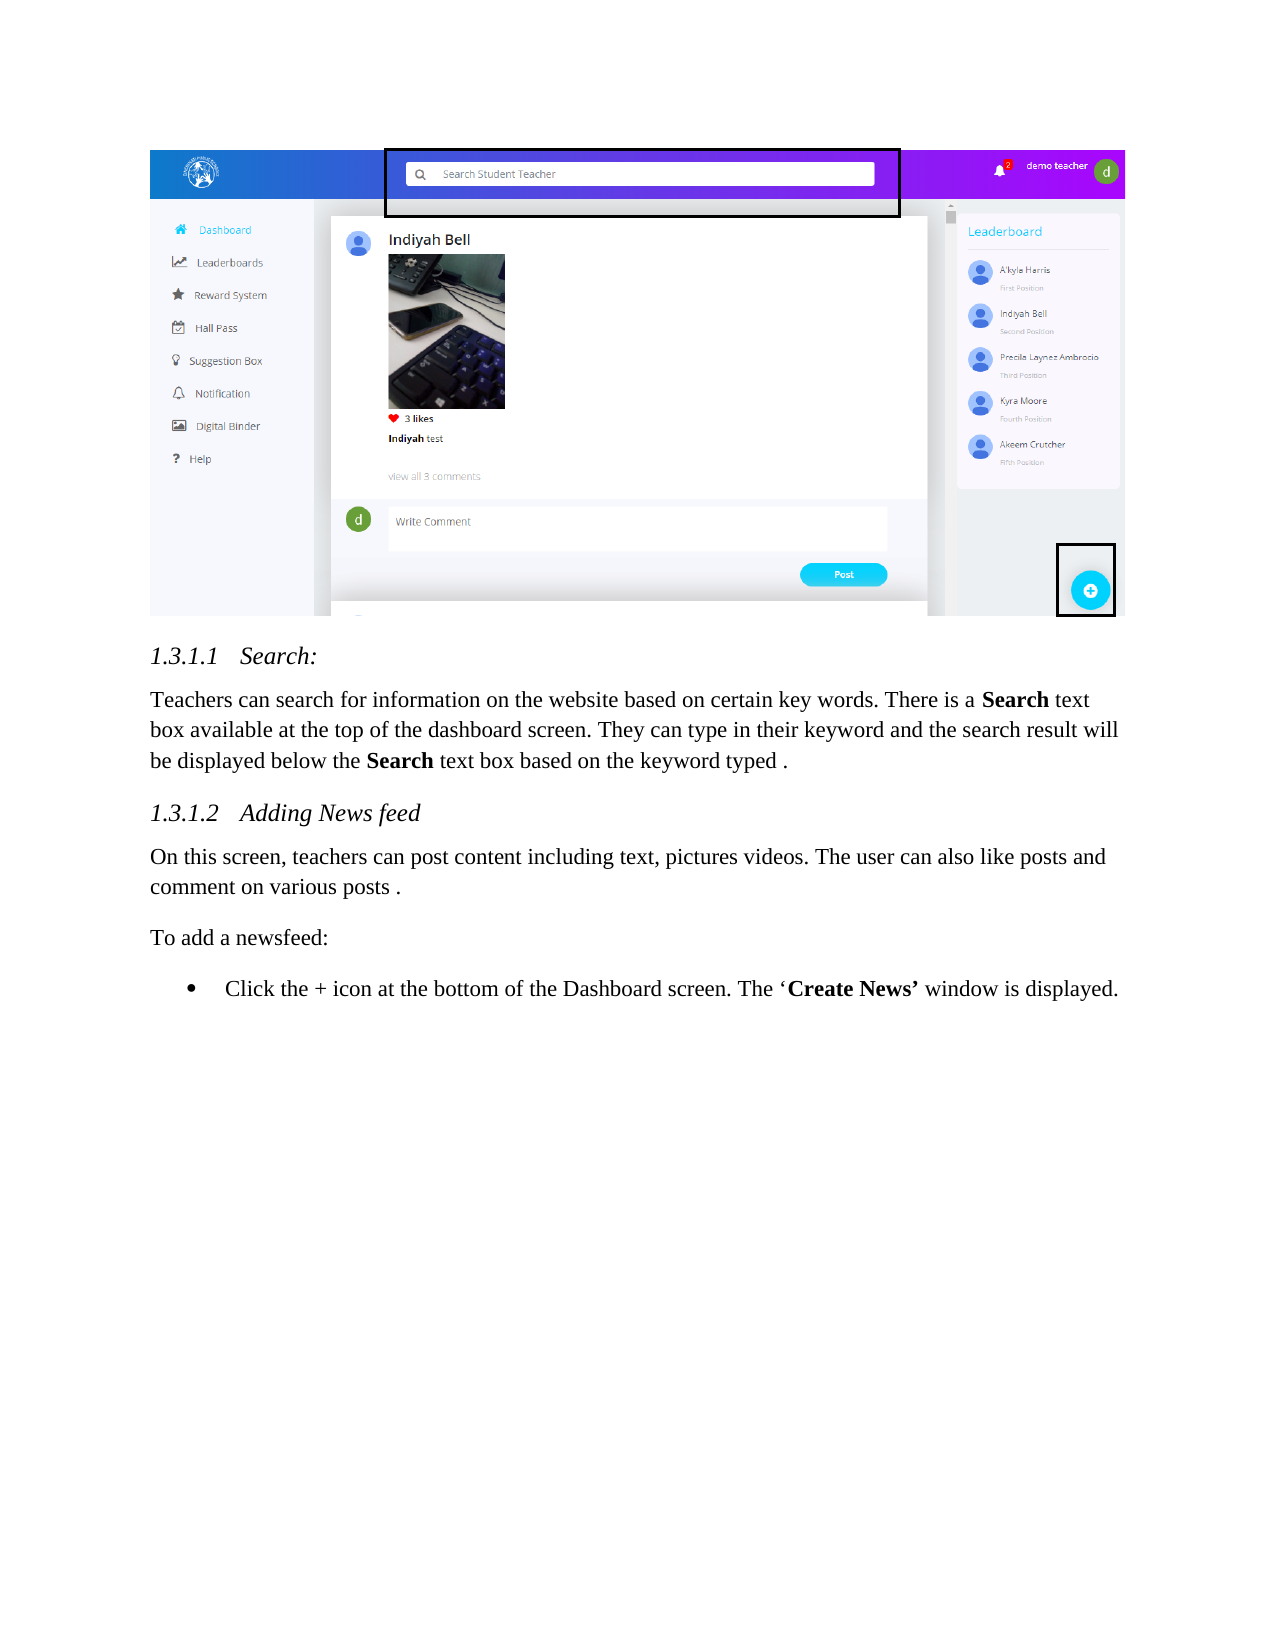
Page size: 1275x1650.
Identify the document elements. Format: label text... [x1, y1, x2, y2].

picture [150, 150, 1125, 616]
text On this screen, teachers can post content including text, pictures videos. The user can also like posts and comment on various posts . [150, 843, 1125, 900]
text Teachers can search for information on the website based on certain key words. There is a Search text box available at the top of the dashboard screen. They can type in their keyword and the search result will be displayed below the Search text box based on the keyword typed . [150, 686, 1125, 773]
picture [1059, 546, 1113, 614]
subtitle Adding News feed [150, 798, 1125, 826]
subtitle Search: [150, 641, 1125, 669]
picture [387, 151, 898, 215]
text To add a newsfeed: [150, 924, 1125, 951]
list Click the + icon at the bottom of the Dashboard screen. The ‘Create News’ window is displayed. [187, 976, 1125, 1002]
